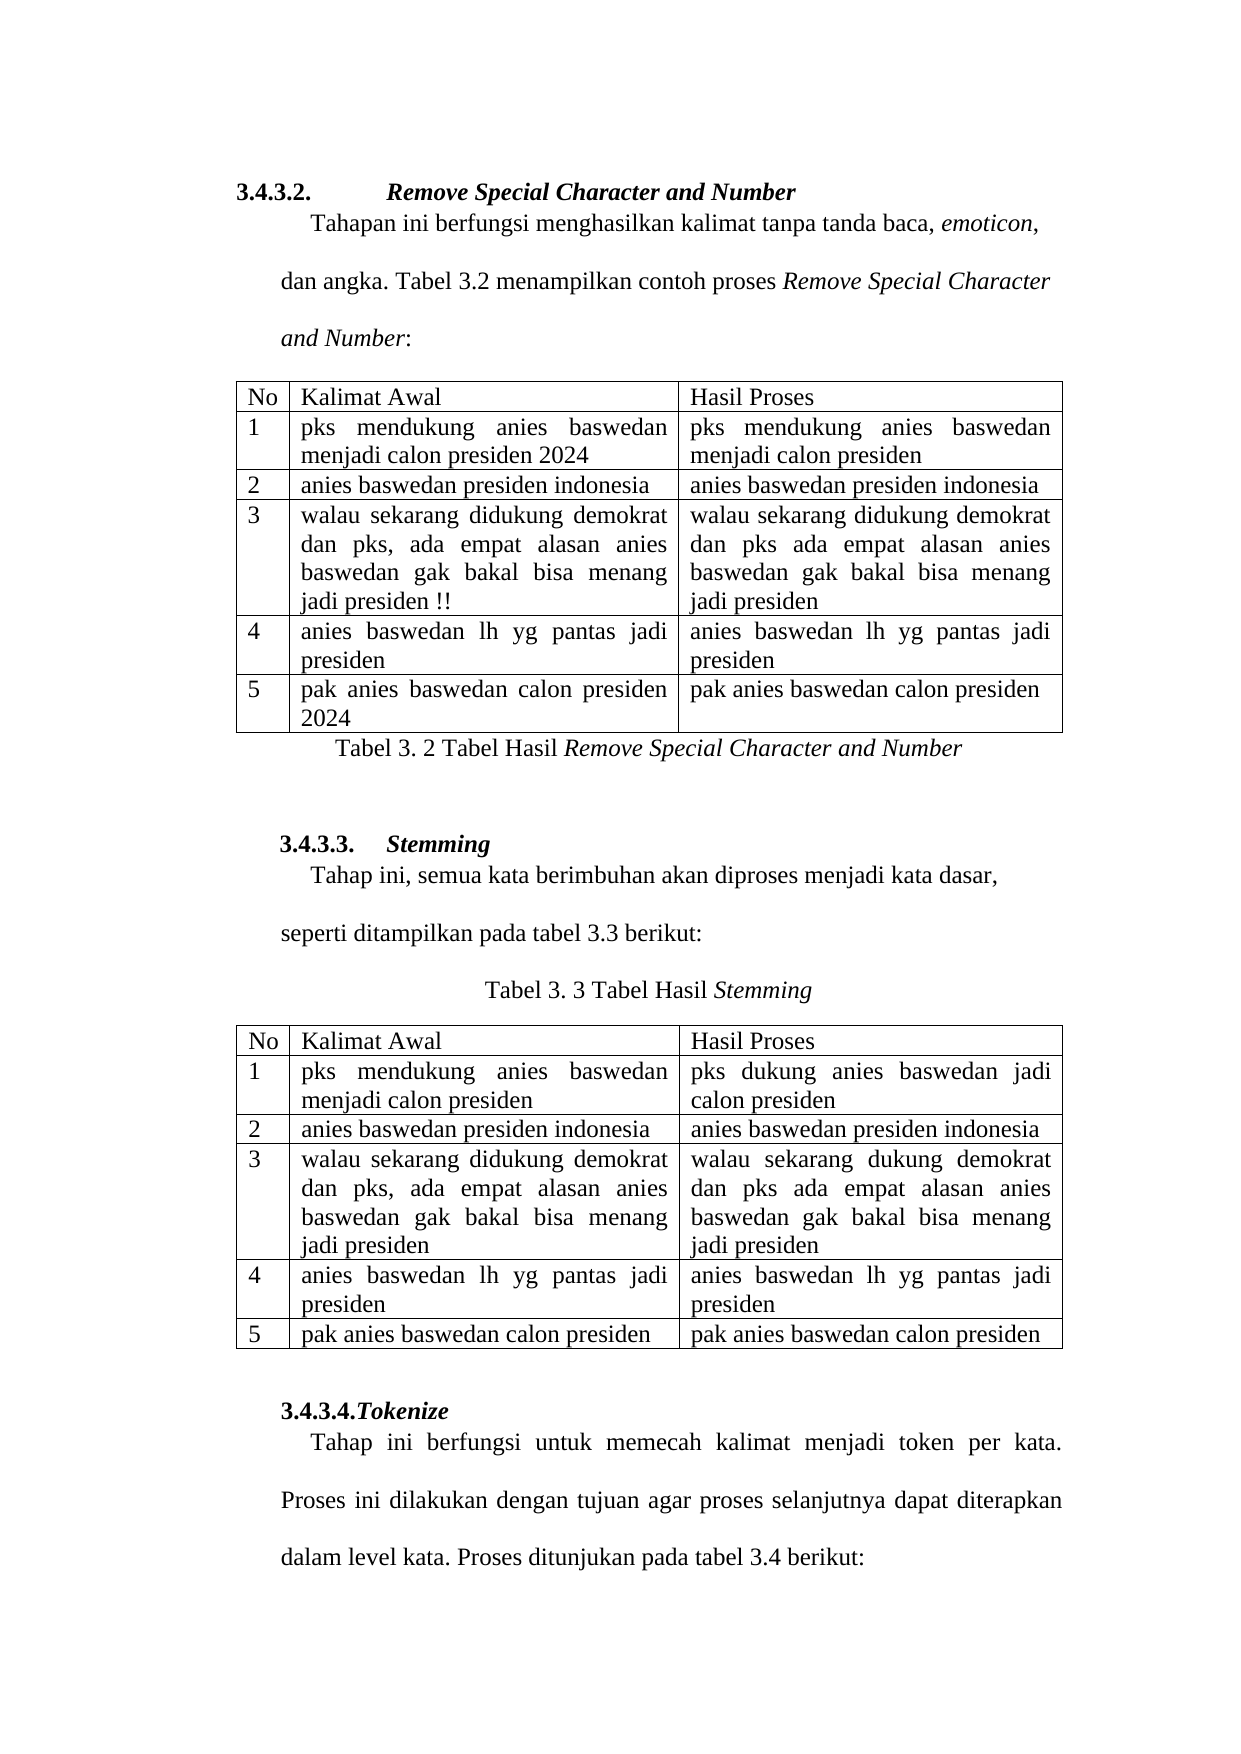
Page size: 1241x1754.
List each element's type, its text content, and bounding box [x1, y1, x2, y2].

table_cell pks mendukung anies baswedan menjadi calon presiden [679, 412, 1062, 469]
table_cell anies baswedan presiden indonesia [290, 470, 678, 499]
table_cell pak anies baswedan calon presiden [680, 1319, 1062, 1348]
table_cell 1 [237, 412, 289, 469]
table_header Kalimat Awal [290, 382, 678, 411]
table_cell pak anies baswedan calon presiden [679, 675, 1062, 732]
subtitle Stemming [279, 829, 1063, 858]
text Tahap ini, semua kata berimbuhan akan diproses menjadi kata dasar, seperti ditampilkan pada tabel 3.3 berikut: [281, 861, 1063, 947]
table_cell anies baswedan presiden indonesia [679, 470, 1062, 499]
table_cell pks dukung anies baswedan jadi calon presiden [680, 1056, 1062, 1113]
table_cell walau sekarang dukung demokrat dan pks ada empat alasan anies baswedan gak bakal bisa menang jadi presiden [680, 1144, 1062, 1259]
table_cell anies baswedan lh yg pantas jadi presiden [290, 616, 678, 673]
table_cell 5 [237, 675, 289, 732]
table_cell anies baswedan presiden indonesia [290, 1115, 679, 1143]
table_cell pak anies baswedan calon presiden 2024 [290, 675, 678, 732]
text Tahap ini berfungsi untuk memecah kalimat menjadi token per kata. Proses ini dilakukan dengan tujuan agar proses selanjutnya dapat diterapkan dalam level kata. Proses ditunjukan pada tabel 3.4 berikut: [281, 1427, 1063, 1571]
table_cell pks mendukung anies baswedan menjadi calon presiden 2024 [290, 412, 678, 469]
table_cell 3 [237, 1144, 289, 1259]
table_header Kalimat Awal [290, 1026, 679, 1055]
table_cell 5 [237, 1319, 289, 1348]
subtitle Remove Special Character and Number [236, 177, 1063, 206]
subtitle Tokenize [281, 1396, 1063, 1425]
table_cell anies baswedan lh yg pantas jadi presiden [680, 1260, 1062, 1318]
table_cell walau sekarang didukung demokrat dan pks, ada empat alasan anies baswedan gak bakal bisa menang jadi presiden [290, 1144, 679, 1259]
table_header Hasil Proses [680, 1026, 1062, 1055]
text Tahapan ini berfungsi menghasilkan kalimat tanpa tanda baca, emoticon, dan angka. Tabel 3.2 menampilkan contoh proses Remove Special Character and Number: [281, 208, 1063, 352]
table_cell walau sekarang didukung demokrat dan pks, ada empat alasan anies baswedan gak bakal bisa menang jadi presiden !! [290, 500, 678, 615]
table_cell pks mendukung anies baswedan menjadi calon presiden [290, 1056, 679, 1113]
table_cell 2 [237, 470, 289, 499]
table_header No [237, 1026, 289, 1055]
table_cell 1 [237, 1056, 289, 1113]
table_header Hasil Proses [679, 382, 1062, 411]
table_cell 4 [237, 616, 289, 673]
table_cell anies baswedan lh yg pantas jadi presiden [290, 1260, 679, 1318]
text Tabel 3. 2 Tabel Hasil Remove Special Character and Number [236, 733, 1063, 762]
table_cell anies baswedan lh yg pantas jadi presiden [679, 616, 1062, 673]
table_cell anies baswedan presiden indonesia [680, 1115, 1062, 1143]
table_cell walau sekarang didukung demokrat dan pks ada empat alasan anies baswedan gak bakal bisa menang jadi presiden [679, 500, 1062, 615]
text Tabel 3. 3 Tabel Hasil Stemming [236, 976, 1063, 1004]
table_cell 3 [237, 500, 289, 615]
table_cell 2 [237, 1115, 289, 1143]
table_cell pak anies baswedan calon presiden [290, 1319, 679, 1348]
table_header No [237, 382, 289, 411]
table_cell 4 [237, 1260, 289, 1318]
